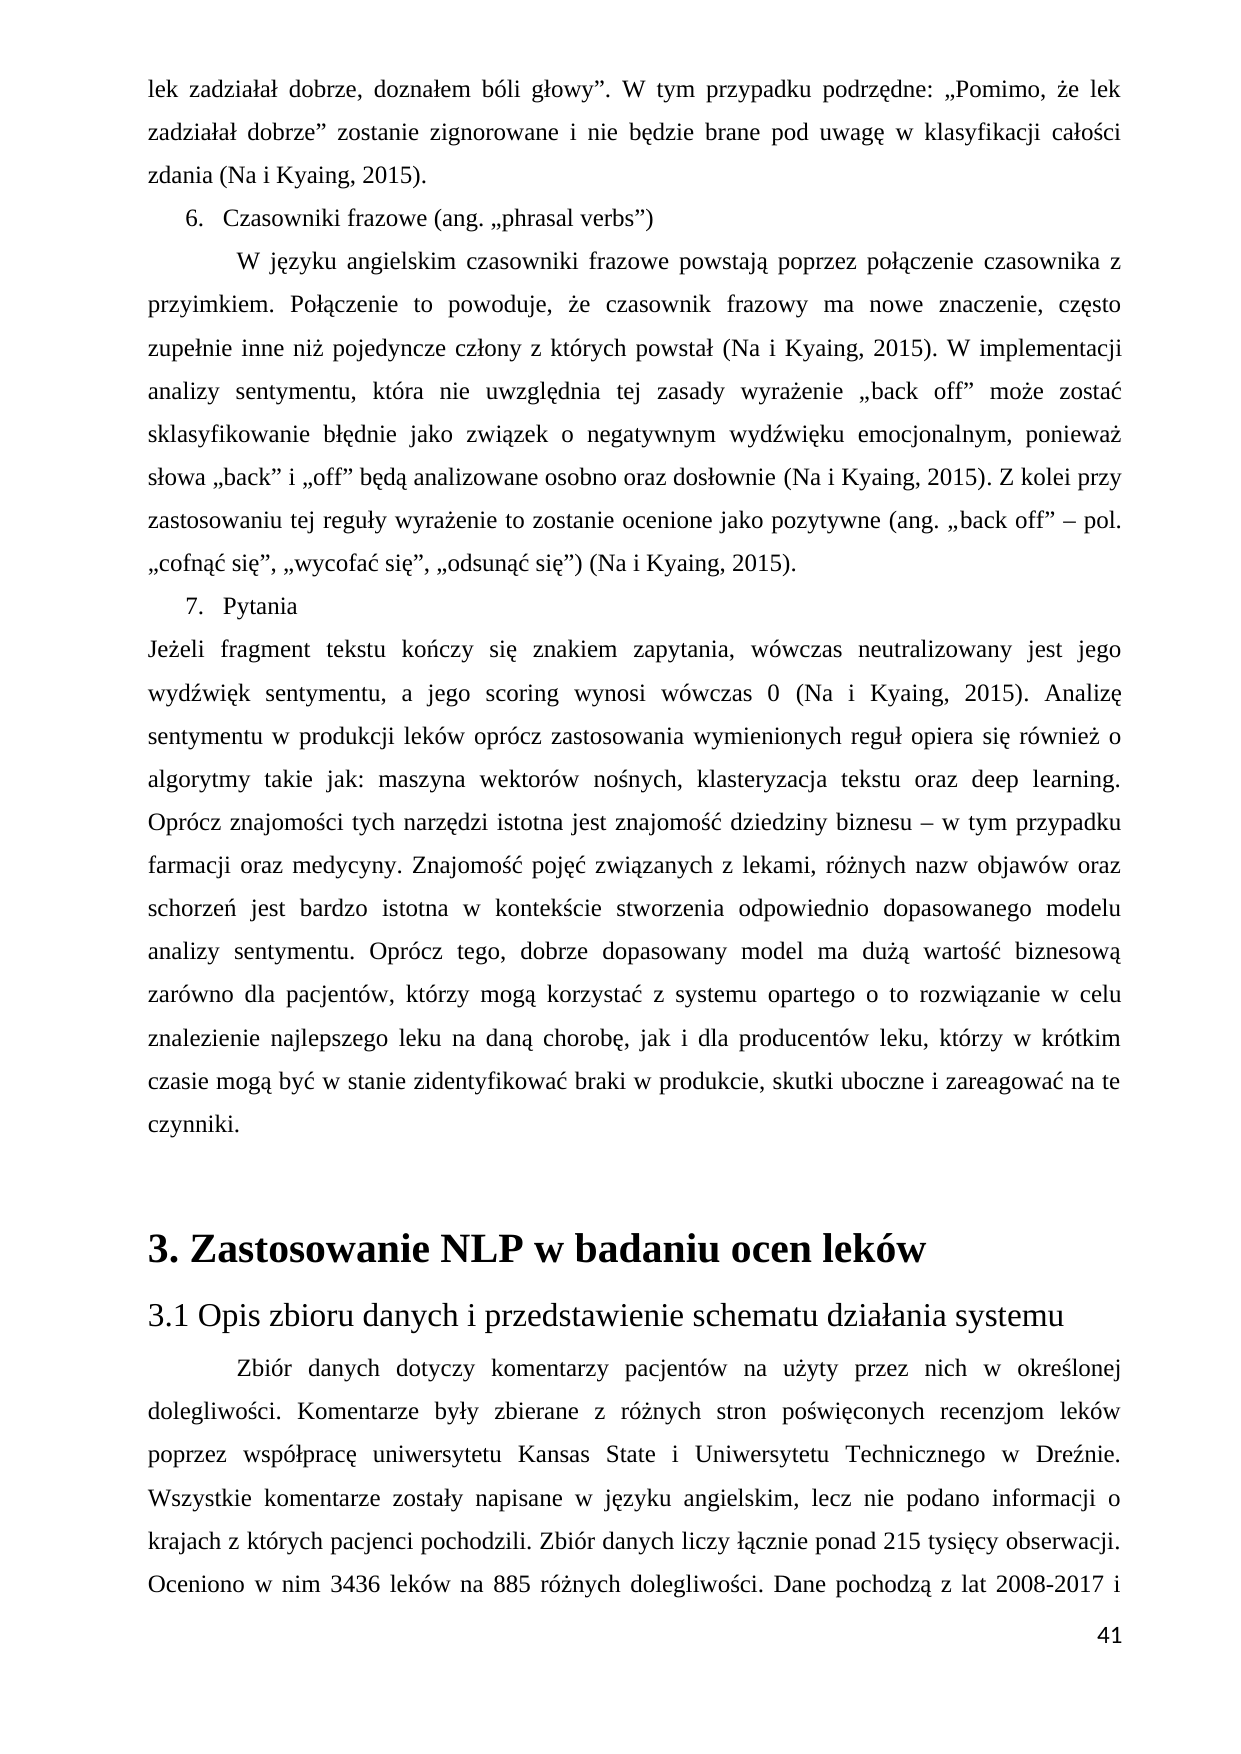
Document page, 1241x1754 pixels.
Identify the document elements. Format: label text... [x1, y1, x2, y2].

list Pytania [185, 591, 1122, 620]
text Jeżeli fragment tekstu kończy się znakiem zapytania, wówczas neutralizowany jest jego wydźwięk sentymentu, a jego scoring wynosi wówczas 0. Analizę sentymentu w produkcji leków oprócz zastosowania wymienionych reguł opiera się również o algorytmy takie jak: maszyna wektorów nośnych, klasteryzacja tekstu oraz deep learning. Oprócz znajomości tych narzędzi istotna jest znajomość dziedziny biznesu – w tym przypadku farmacji oraz medycyny. Znajomość pojęć związanych z lekami, różnych nazw objawów oraz schorzeń jest bardzo istotna w kontekście stworzenia odpowiednio dopasowanego modelu analizy sentymentu. Oprócz tego, dobrze dopasowany model ma dużą wartość biznesową zarówno dla pacjentów, którzy mogą korzystać z systemu opartego o to rozwiązanie w celu znalezienie najlepszego leku na daną chorobę, jak i dla producentów leku, którzy w krótkim czasie mogą być w stanie zidentyfikować braki w produkcie, skutki uboczne i zareagować na te czynniki. [148, 634, 1122, 1138]
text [148, 1353, 1122, 1598]
text 3.1 Opis zbioru danych i przedstawienie schematu działania systemu [148, 1296, 1122, 1334]
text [148, 74, 1122, 189]
text W języku angielskim czasowniki frazowe powstają poprzez połączenie czasownika z przyimkiem. Połączenie to powoduje, że czasownik frazowy ma nowe znaczenie, często zupełnie inne niż pojedyncze człony z których powstał. W implementacji analizy sentymentu, która nie uwzględnia tej zasady wyrażenie „back off” może zostać sklasyfikowanie błędnie jako związek o negatywnym wydźwięku emocjonalnym, ponieważ słowa „back” i „off” będą analizowane osobno oraz dosłownie. Z kolei przy zastosowaniu tej reguły wyrażenie to zostanie ocenione jako pozytywne (ang. „back off” – pol. „cofnąć się”, „wycofać się”, „odsunąć się”). [148, 246, 1122, 577]
list Czasowniki frazowe (ang. „phrasal verbs”) [185, 203, 1122, 232]
text 3. Zastosowanie NLP w badaniu ocen leków [148, 1224, 1122, 1272]
